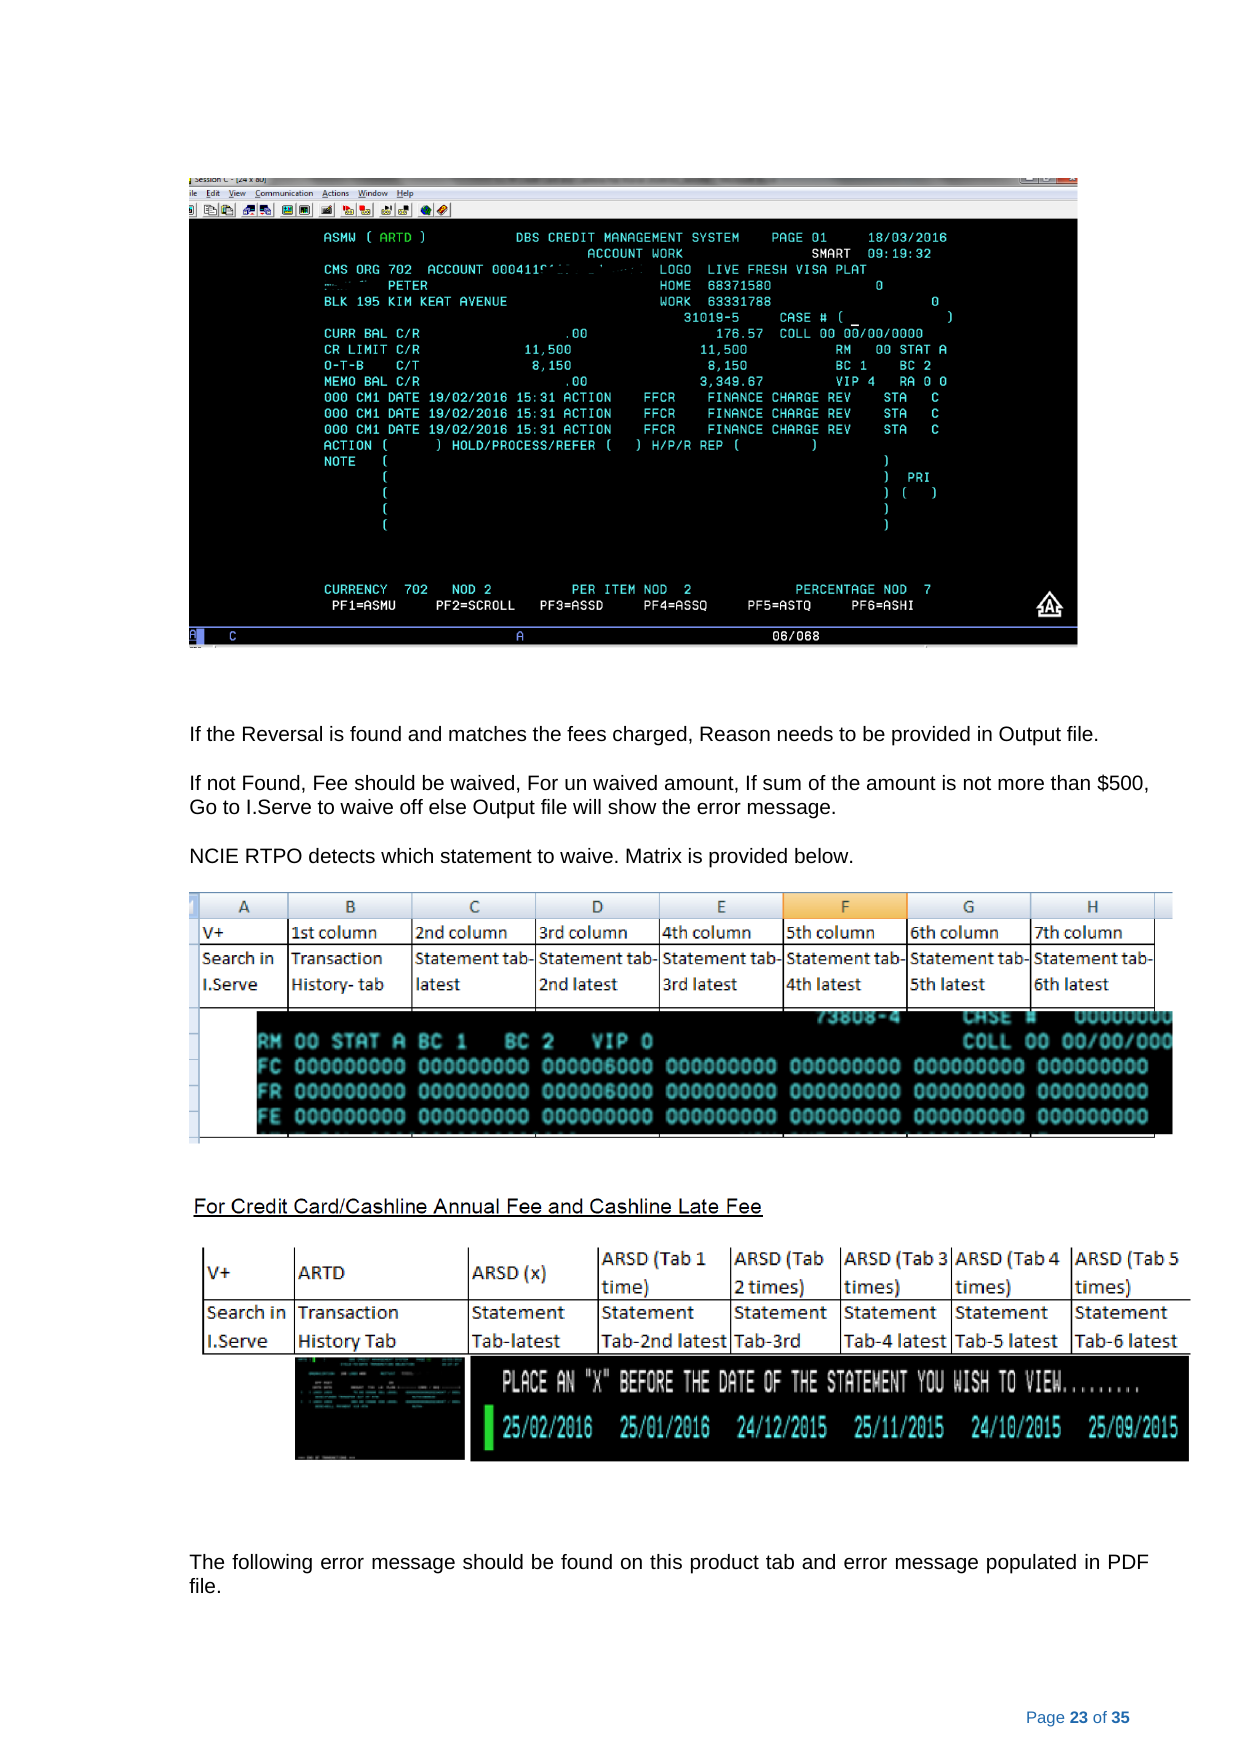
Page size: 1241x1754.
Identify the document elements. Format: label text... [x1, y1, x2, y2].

text If the Reversal is found and matches the fees charged, Reason needs to be provided in Output file. [189, 722, 1152, 746]
text The following error message should be found on this product tab and error message populated in PDF file. [189, 1549, 1152, 1597]
text If not Found, Fee should be waived, For un waived amount, If sum of the amount is not more than $500, Go to I.Serve to waive off else Output file will show the error message. [189, 771, 1152, 819]
text NCIE RTPO detects which statement to waive. Matrix is provided below. [189, 844, 1152, 868]
